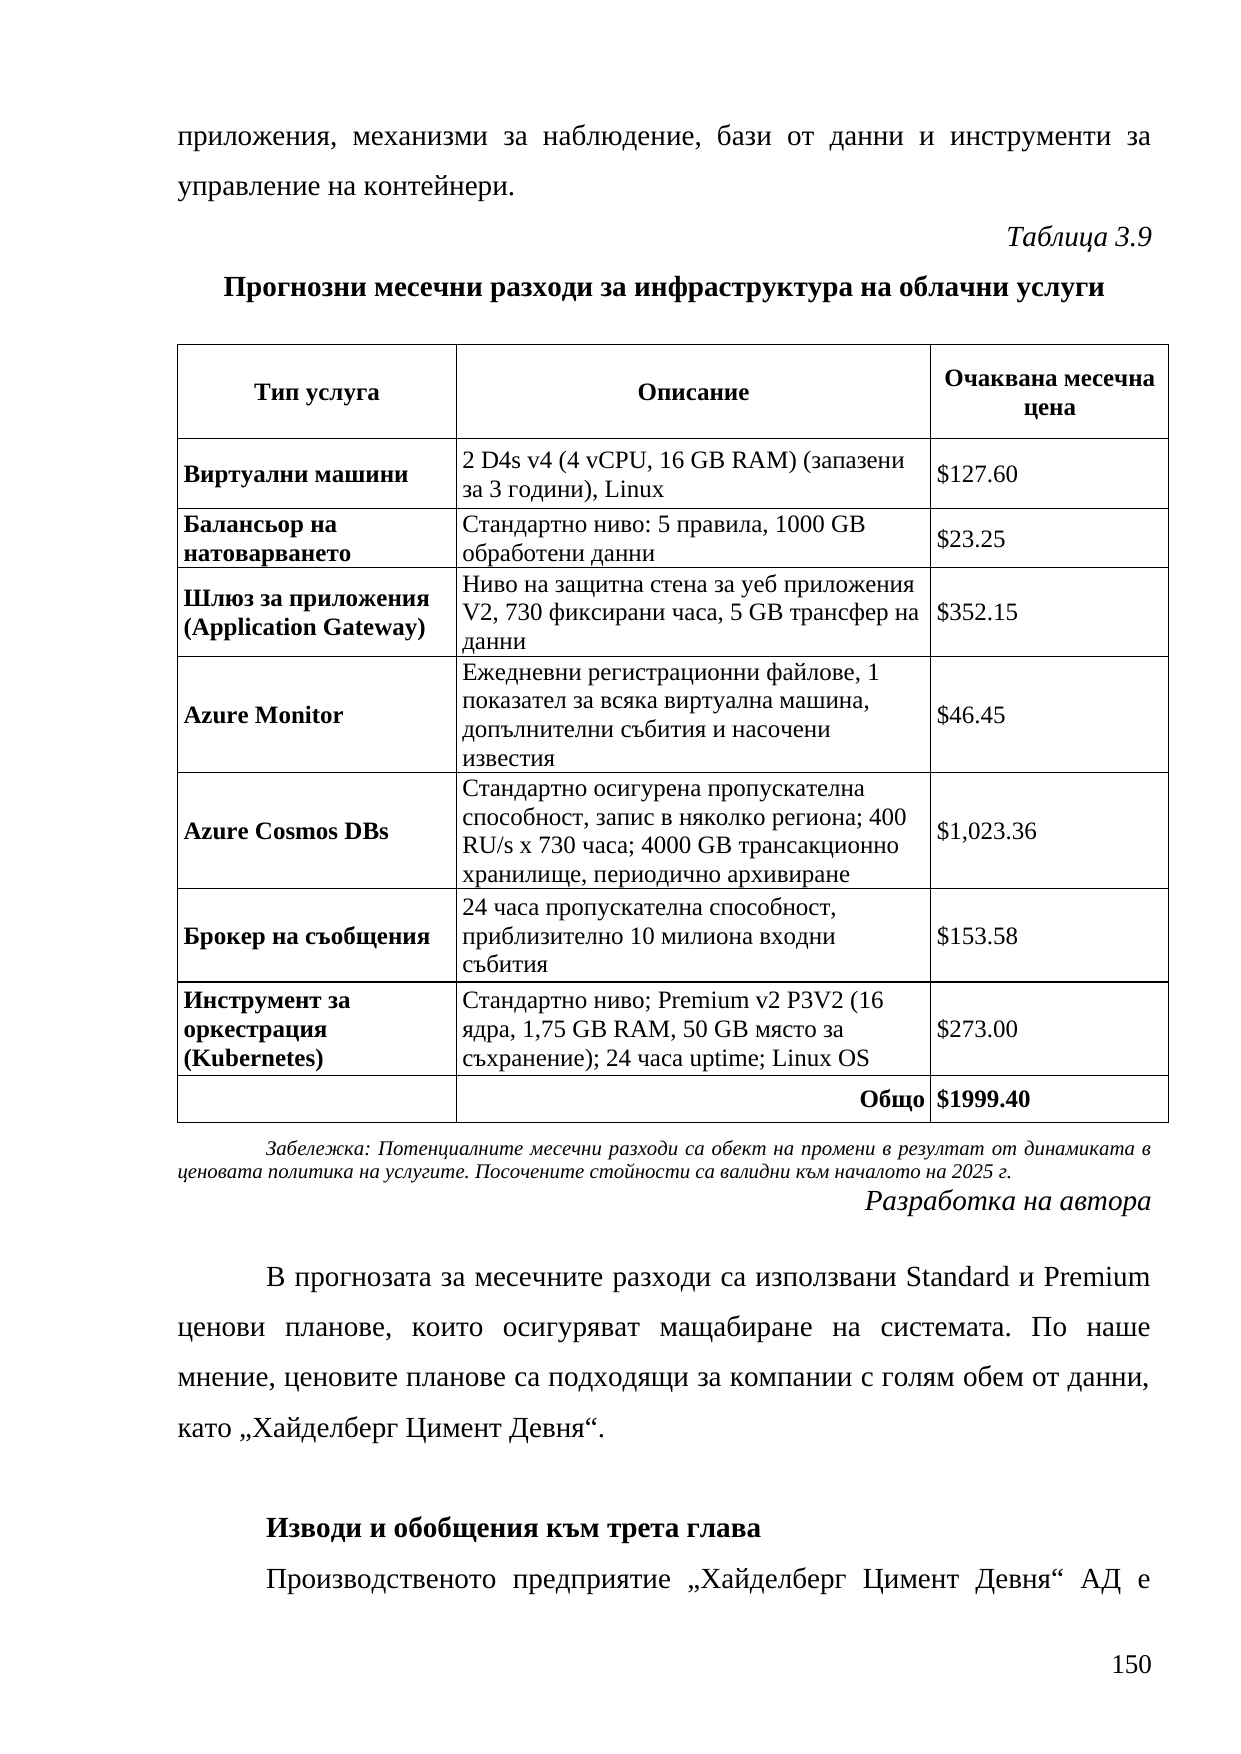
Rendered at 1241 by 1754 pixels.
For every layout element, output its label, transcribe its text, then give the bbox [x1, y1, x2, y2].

table_cell $352.15 [931, 568, 1168, 656]
table_cell $127.60 [931, 439, 1168, 508]
table_cell Шлюз за приложения (Application Gateway) [178, 568, 456, 656]
table_cell Стандартно осигурена пропускателна способност, запис в няколко региона; 400 RU/s x 730 часа; 4000 GB трансакционно хранилище, периодично архивиране [457, 773, 930, 888]
title Прогнозни месечни разходи за инфраструктура на облачни услуги [177, 269, 1152, 303]
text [177, 1561, 1152, 1594]
table_cell $23.25 [931, 509, 1168, 567]
table_header Описание [457, 345, 930, 438]
table_cell $153.58 [931, 889, 1168, 981]
table_cell Azure Monitor [178, 657, 456, 772]
table_cell Стандартно ниво: 5 правила, 1000 GB обработени данни [457, 509, 930, 567]
title Таблица 3.9 [177, 219, 1152, 252]
table_cell [178, 1076, 456, 1122]
table_header Тип услуга [178, 345, 456, 438]
table_cell 24 часа пропускателна способност, приблизително 10 милиона входни събития [457, 889, 930, 981]
text Изводи и обобщения към трета глава [177, 1510, 1152, 1544]
table_cell Ежедневни регистрационни файлове, 1 показател за всяка виртуална машина, допълнителни събития и насочени известия [457, 657, 930, 772]
table_cell Общо [457, 1076, 930, 1122]
title Разработка на автора [177, 1183, 1152, 1217]
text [177, 118, 1152, 202]
table_header Очаквана месечна цена [931, 345, 1168, 438]
table_cell 2 D4s v4 (4 vCPU, 16 GB RAM) (запазени за 3 години), Linux [457, 439, 930, 508]
table_cell Инструмент за оркестрация (Kubernetes) [178, 983, 456, 1075]
text Забележка: Потенциалните месечни разходи са обект на промени в резултат от динамиката в ценовата политика на услугите. Посочените стойности са валидни към началото на 2025 г. [177, 1135, 1152, 1183]
table_cell Брокер на съобщения [178, 889, 456, 981]
table_cell $273.00 [931, 983, 1168, 1075]
table_cell Стандартно ниво; Premium v2 P3V2 (16 ядра, 1,75 GB RAM, 50 GB място за съхранение); 24 часа uptime; Linux OS [457, 983, 930, 1075]
table_cell $1,023.36 [931, 773, 1168, 888]
table_cell $46.45 [931, 657, 1168, 772]
table_cell Ниво на защитна стена за уеб приложения V2, 730 фиксирани часа, 5 GB трансфер на данни [457, 568, 930, 656]
text В прогнозата за месечните разходи са използвани Standard и Premium ценови планове, които осигуряват мащабиране на системата. По наше мнение, ценовите планове са подходящи за компании с голям обем от данни, като „Хайделберг Цимент Девня“. [177, 1259, 1152, 1443]
table_cell Балансьор на натоварването [178, 509, 456, 567]
table_cell Azure Cosmos DBs [178, 773, 456, 888]
table_cell Виртуални машини [178, 439, 456, 508]
table_cell $1999.40 [931, 1076, 1168, 1122]
